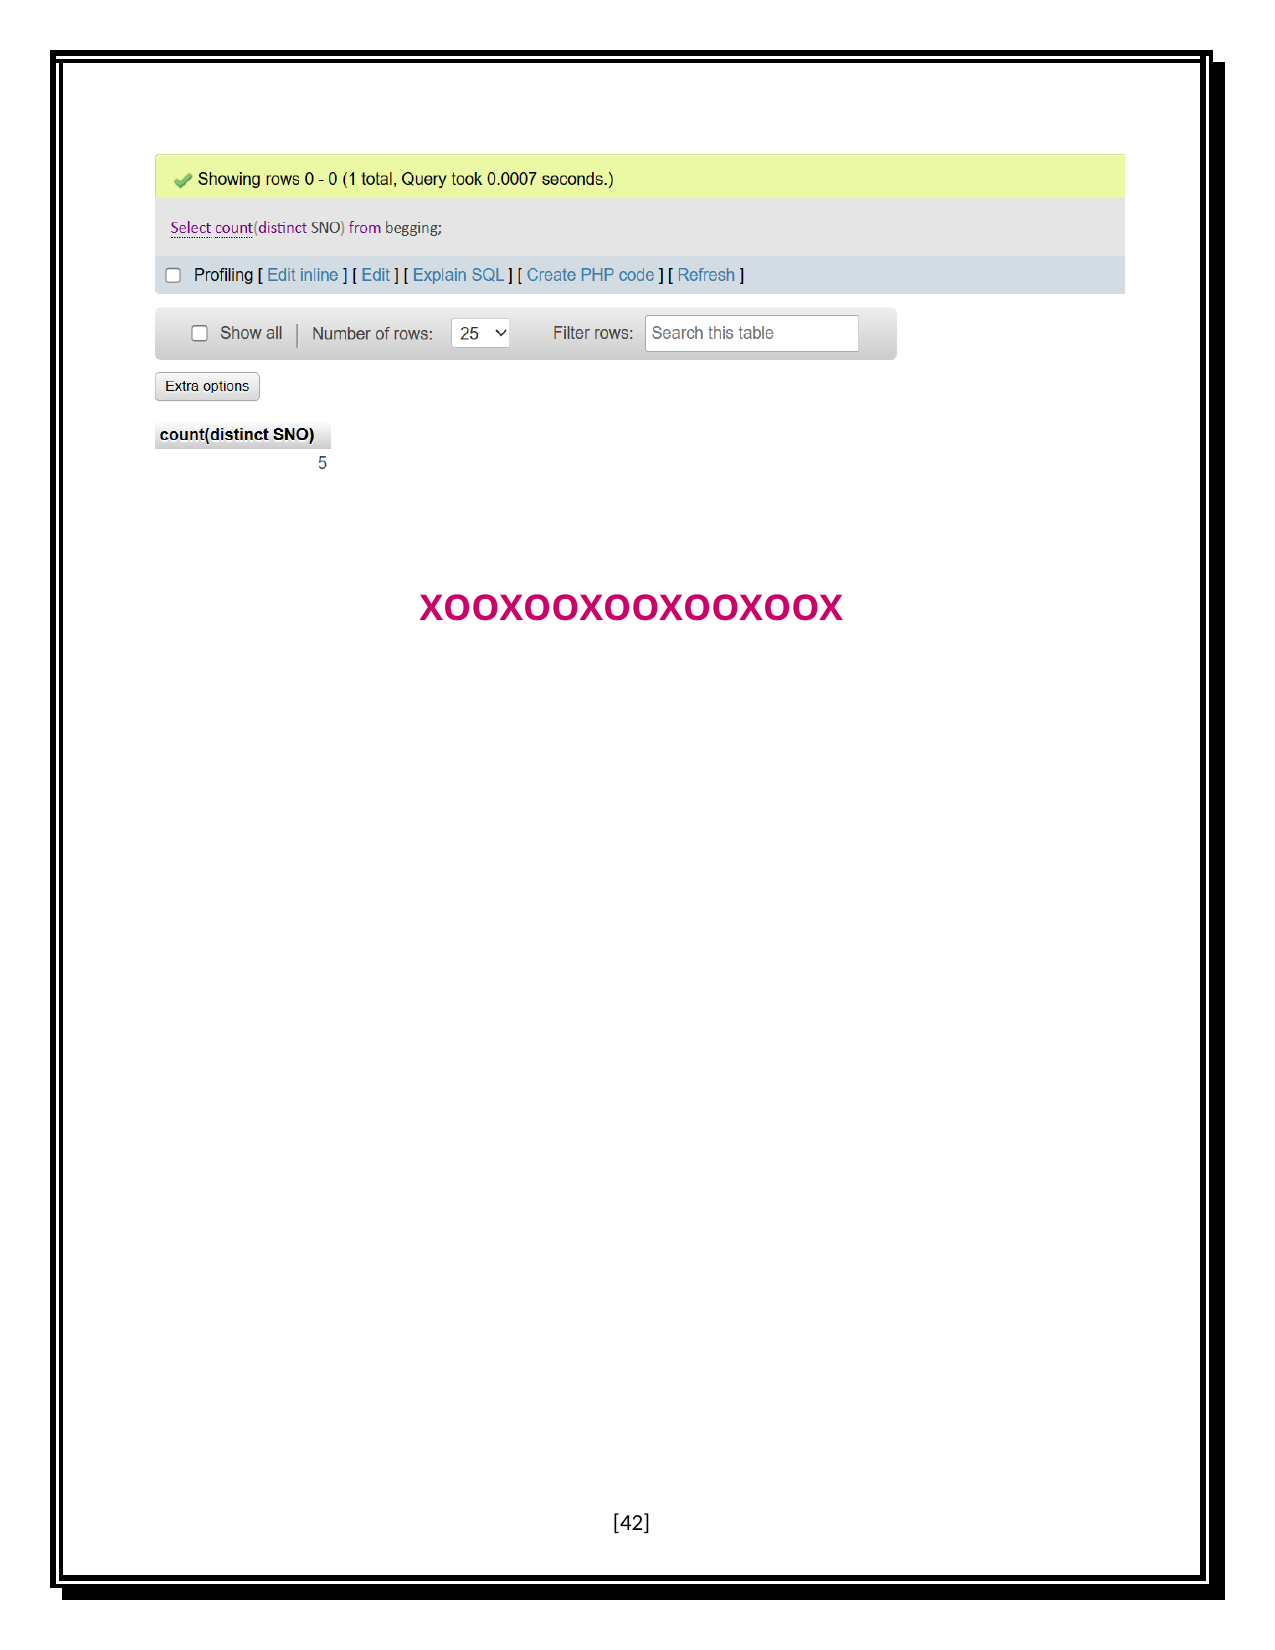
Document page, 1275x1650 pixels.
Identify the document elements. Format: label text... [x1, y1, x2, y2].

picture [150, 150, 1125, 482]
text XOOXOOXOOXOOXOOX [150, 582, 1112, 631]
